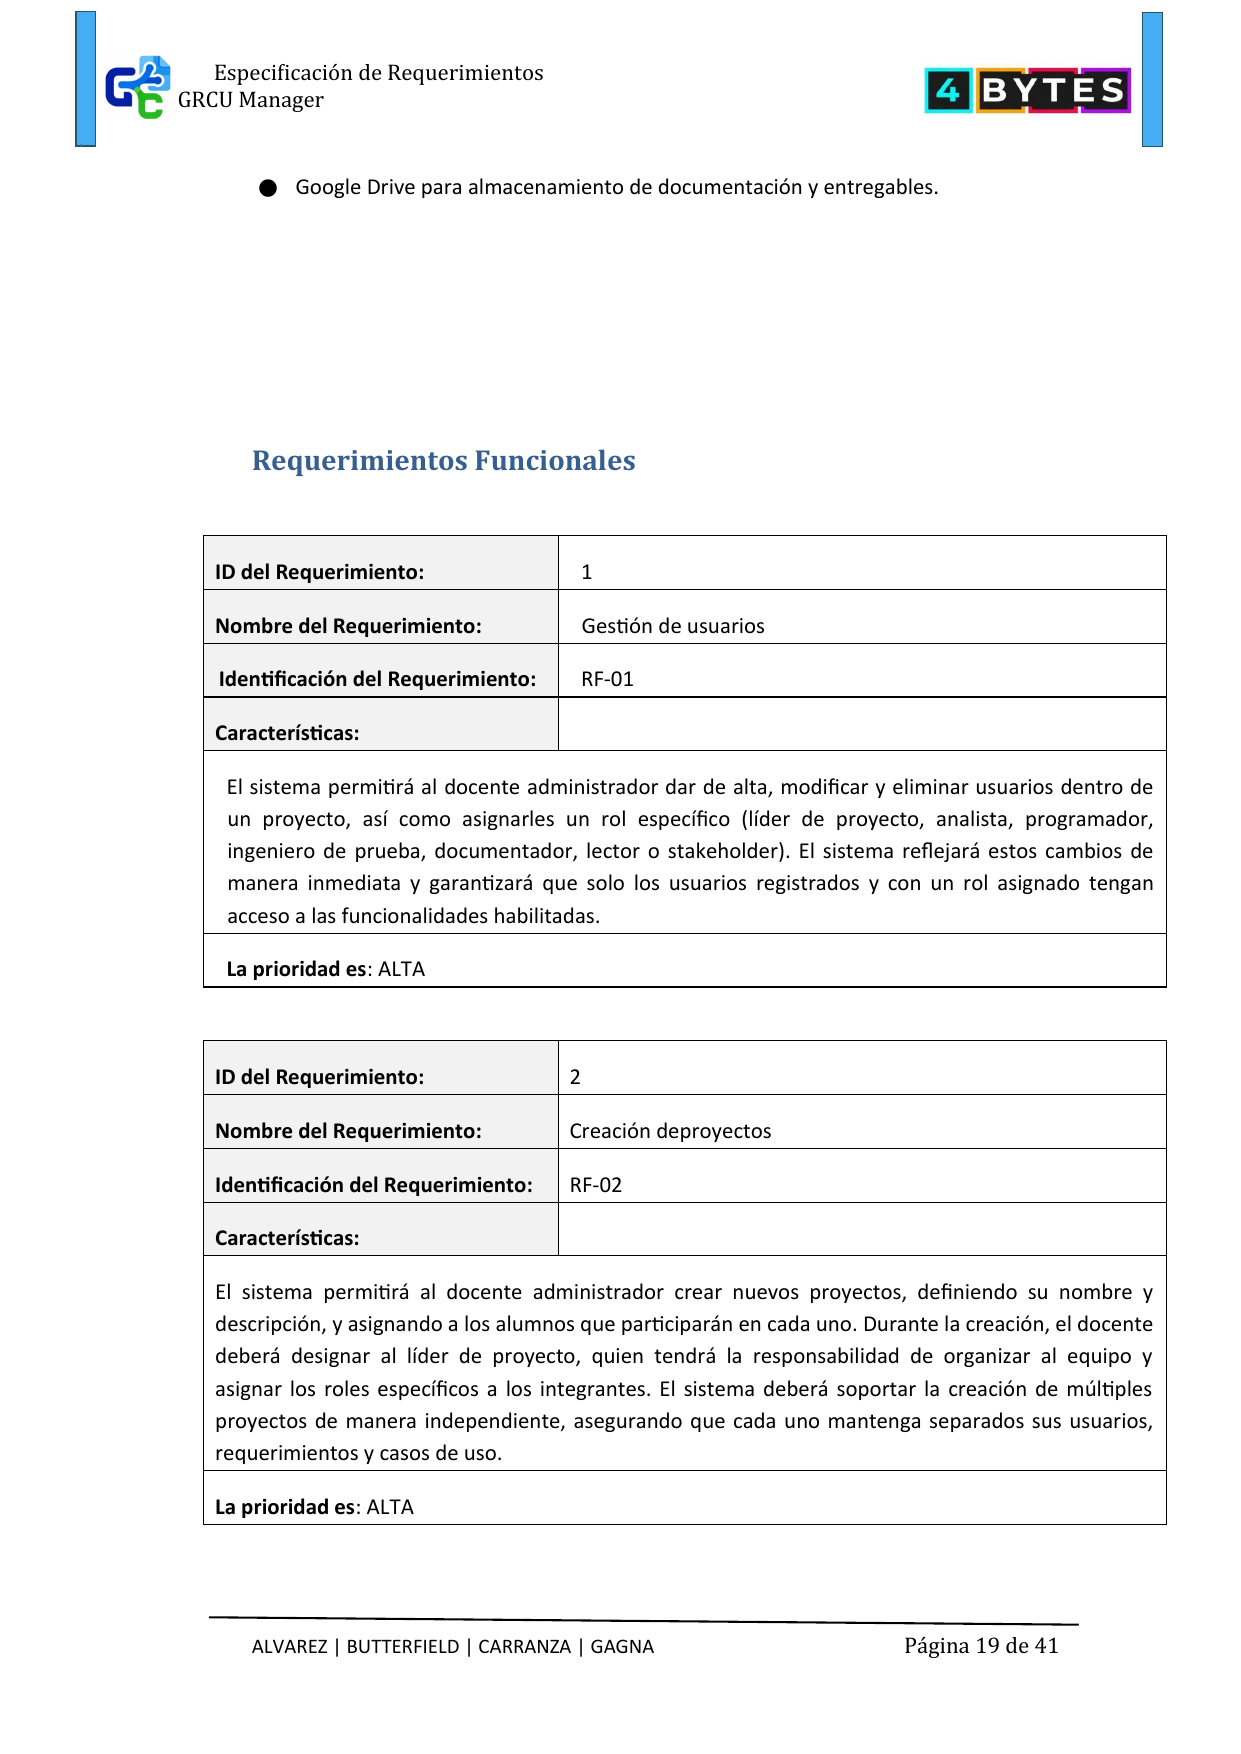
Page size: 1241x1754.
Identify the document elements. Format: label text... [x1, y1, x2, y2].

picture [101, 50, 175, 122]
subtitle Requerimientos Funcionales [214, 443, 1063, 477]
table_header ID del Requerimiento: [204, 1041, 558, 1094]
table_cell RF-01 [559, 644, 1166, 696]
table_header 2 [559, 1041, 1166, 1094]
table_header 1 [559, 536, 1166, 589]
table_cell Gestión de usuarios [559, 590, 1166, 643]
table_cell La prioridad es: ALTA [204, 1471, 1166, 1524]
table_cell Características: [204, 698, 558, 750]
picture [921, 60, 1135, 118]
table_cell El sistema permitirá al docente administrador crear nuevos proyectos, definiendo su nombre y descripción, y asignando a los alumnos que participarán en cada uno. Durante la creación, el docente deberá designar al líder de proyecto, quien tendrá la responsabilidad de organizar al equipo y asignar los roles específicos a los integrantes. El sistema deberá soportar la creación de múltiples proyectos de manera independiente, asegurando que cada uno mantenga separados sus usuarios, requerimientos y casos de uso. [204, 1256, 1166, 1470]
table_cell Identificación del Requerimiento: [204, 1149, 558, 1202]
table_cell Nombre del Requerimiento: [204, 590, 558, 643]
table_cell La prioridad es: ALTA [204, 934, 1166, 986]
table_cell Identificación del Requerimiento: [204, 644, 558, 696]
table_cell Características: [204, 1203, 558, 1255]
table_cell [559, 1203, 1166, 1255]
table_header ID del Requerimiento: [204, 536, 558, 589]
table_cell Nombre del Requerimiento: [204, 1095, 558, 1148]
table_cell [559, 698, 1166, 750]
table_cell RF-02 [559, 1149, 1166, 1202]
list Google Drive para almacenamiento de documentación y entregables. [258, 160, 1063, 207]
table_cell Creación deproyectos [559, 1095, 1166, 1148]
table_cell El sistema permitirá al docente administrador dar de alta, modificar y eliminar usuarios dentro de un proyecto, así como asignarles un rol específico (líder de proyecto, analista, programador, ingeniero de prueba, documentador, lector o stakeholder). El sistema reflejará estos cambios de manera inmediata y garantizará que solo los usuarios registrados y con un rol asignado tengan acceso a las funcionalidades habilitadas. [204, 751, 1166, 933]
